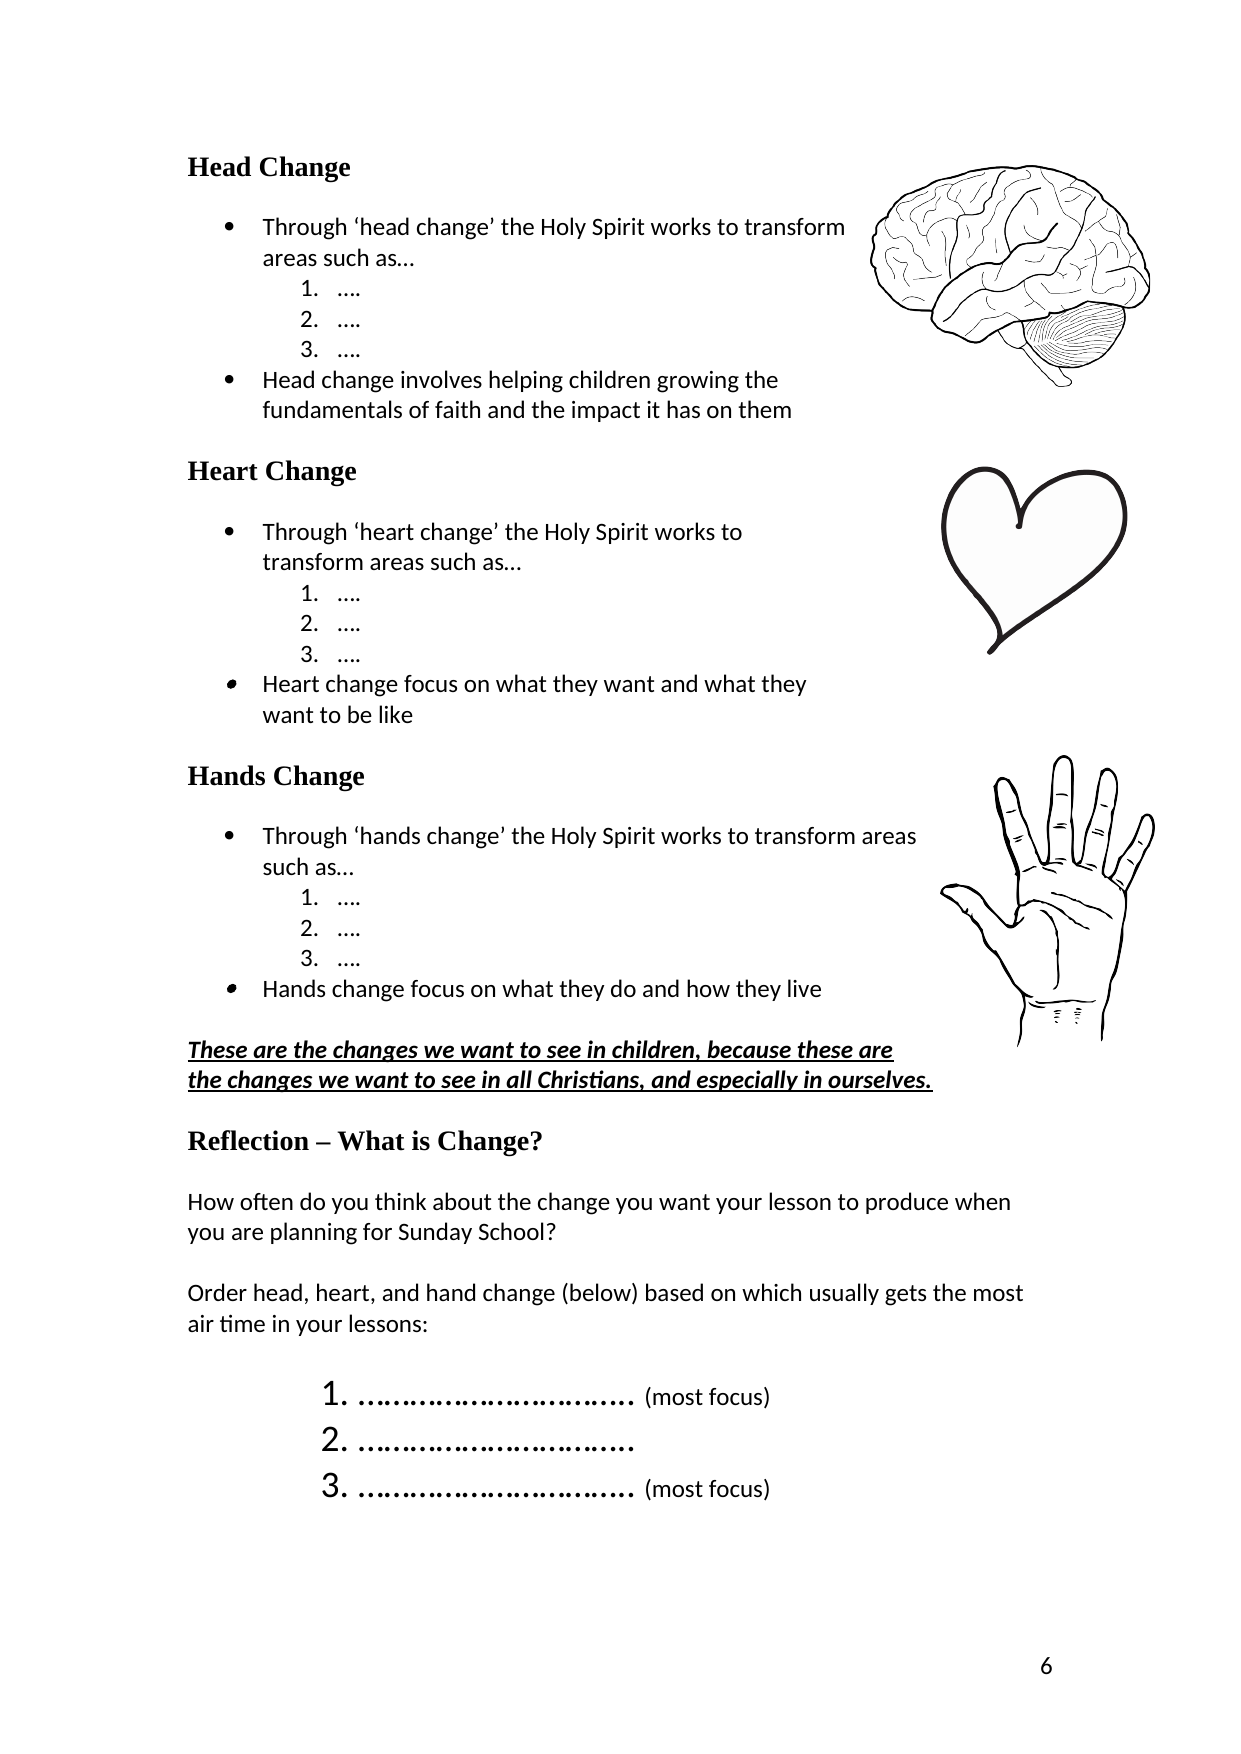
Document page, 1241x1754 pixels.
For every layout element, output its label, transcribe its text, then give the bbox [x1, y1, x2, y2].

list …. [300, 638, 849, 668]
list …. [300, 942, 940, 973]
list …. [300, 912, 940, 942]
picture [940, 755, 1155, 1048]
text These are the changes we want to see in children, because these are the changes we want to see in all Christians, and especially in ourselves. [187, 1034, 1053, 1095]
subtitle Reflection – What is Change? [187, 1124, 1053, 1157]
list Through ‘hands change’ the Holy Spirit works to transform areas such as… [225, 820, 940, 881]
list …. [300, 881, 940, 912]
text Order head, heart, and hand change (below) based on which usually gets the most air time in your lessons: [187, 1277, 1053, 1338]
list …. [300, 577, 849, 607]
subtitle Heart Change [187, 454, 849, 487]
subtitle Hands Change [187, 759, 940, 791]
list Heart change focus on what they want and what they want to be like [225, 668, 1053, 729]
list …. [300, 273, 870, 303]
list …. [300, 607, 849, 638]
list ………………………….. [320, 1415, 1053, 1461]
picture [849, 409, 1207, 712]
list Through ‘heart change’ the Holy Spirit works to transform areas such as… [225, 516, 849, 577]
list Head change involves helping children growing the fundamentals of faith and the impact it has on them [225, 364, 1053, 425]
list Through ‘head change’ the Holy Spirit works to transform areas such as… [225, 212, 870, 273]
list ………………………….. (most focus) [320, 1461, 1053, 1506]
list …. [300, 303, 870, 334]
list …. [300, 334, 870, 364]
text How often do you think about the change you want your lesson to produce when you are planning for Sunday School? [187, 1186, 1053, 1247]
subtitle Head Change [187, 150, 1053, 182]
list ………………………….. (most focus) [320, 1369, 1053, 1415]
picture [870, 165, 1150, 387]
list Hands change focus on what they do and how they live [225, 973, 940, 1003]
